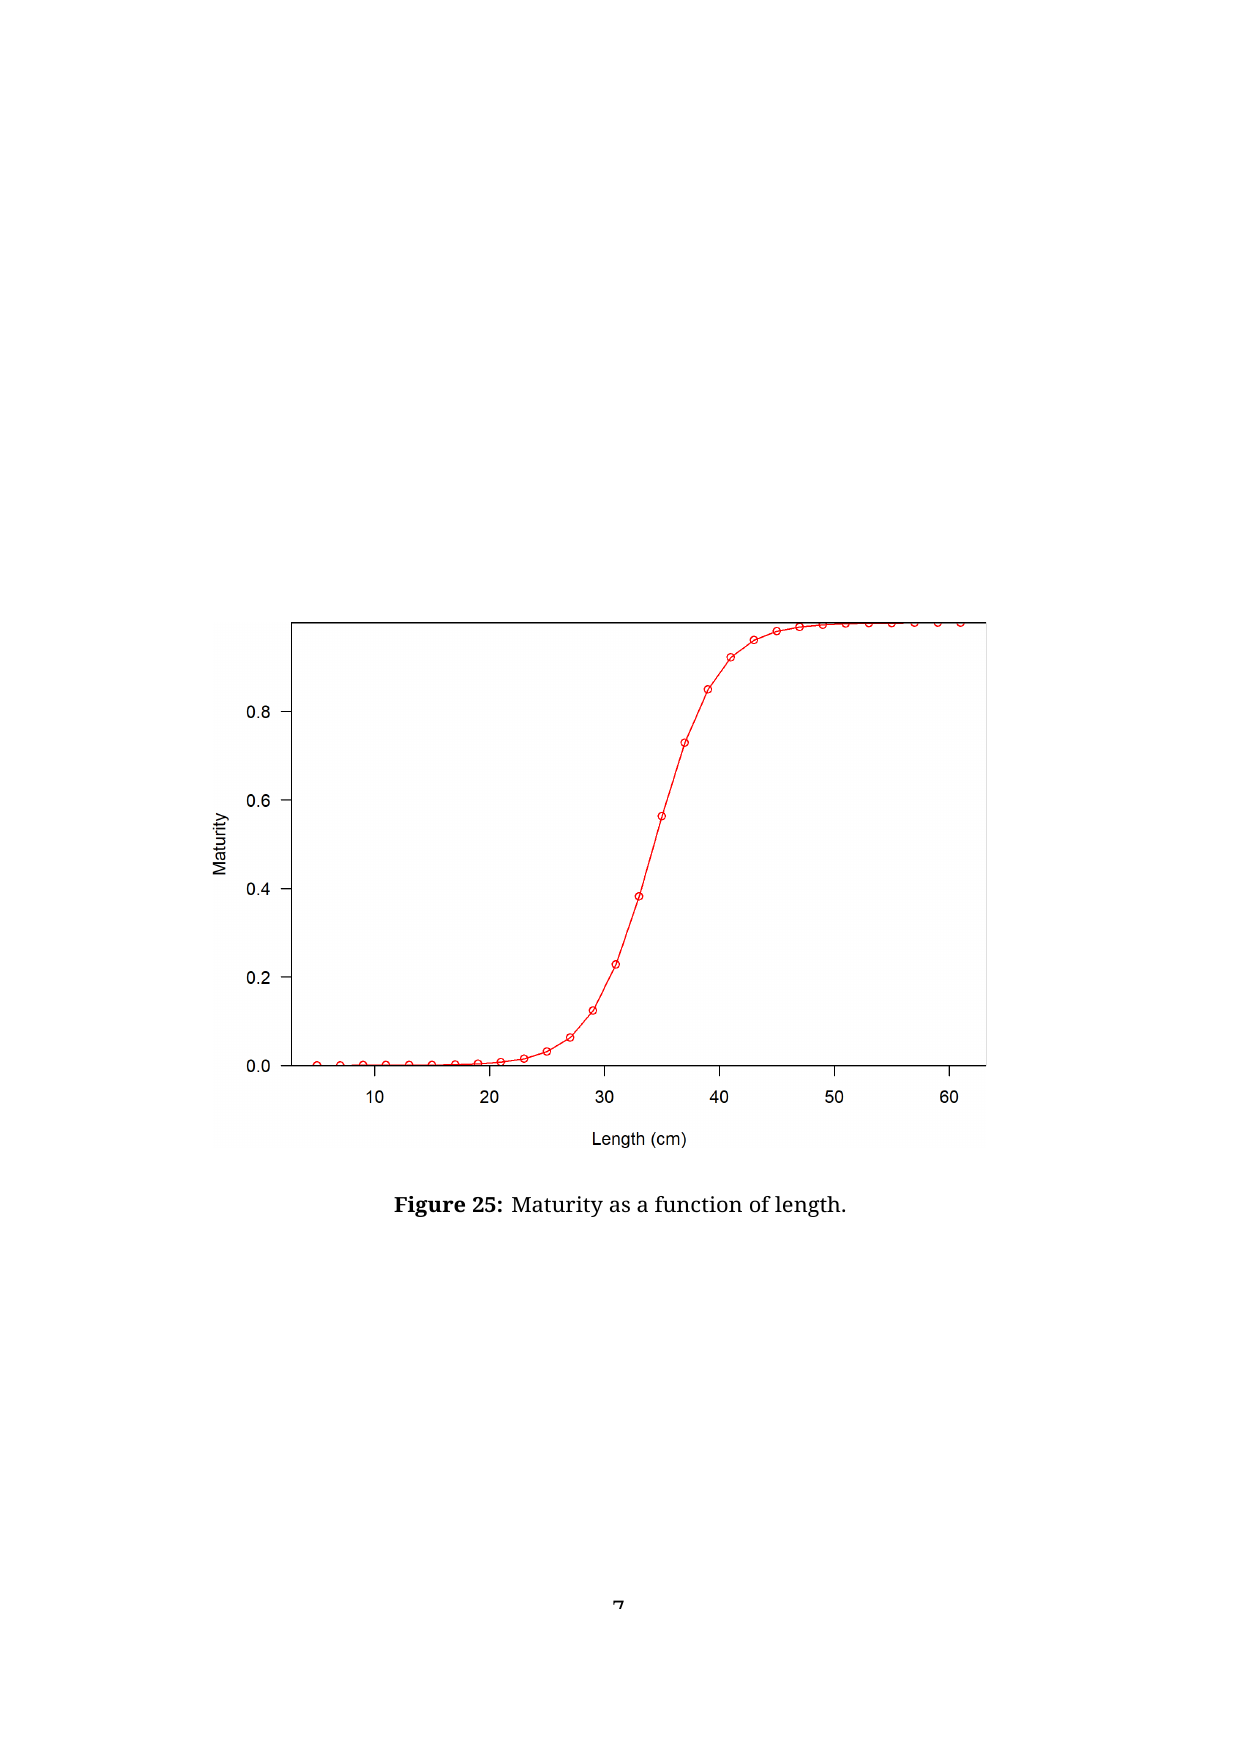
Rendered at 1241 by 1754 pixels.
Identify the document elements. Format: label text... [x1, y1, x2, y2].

picture [212, 622, 987, 1148]
text Figure 25: Maturity as a function of length. [206, 1190, 1034, 1219]
